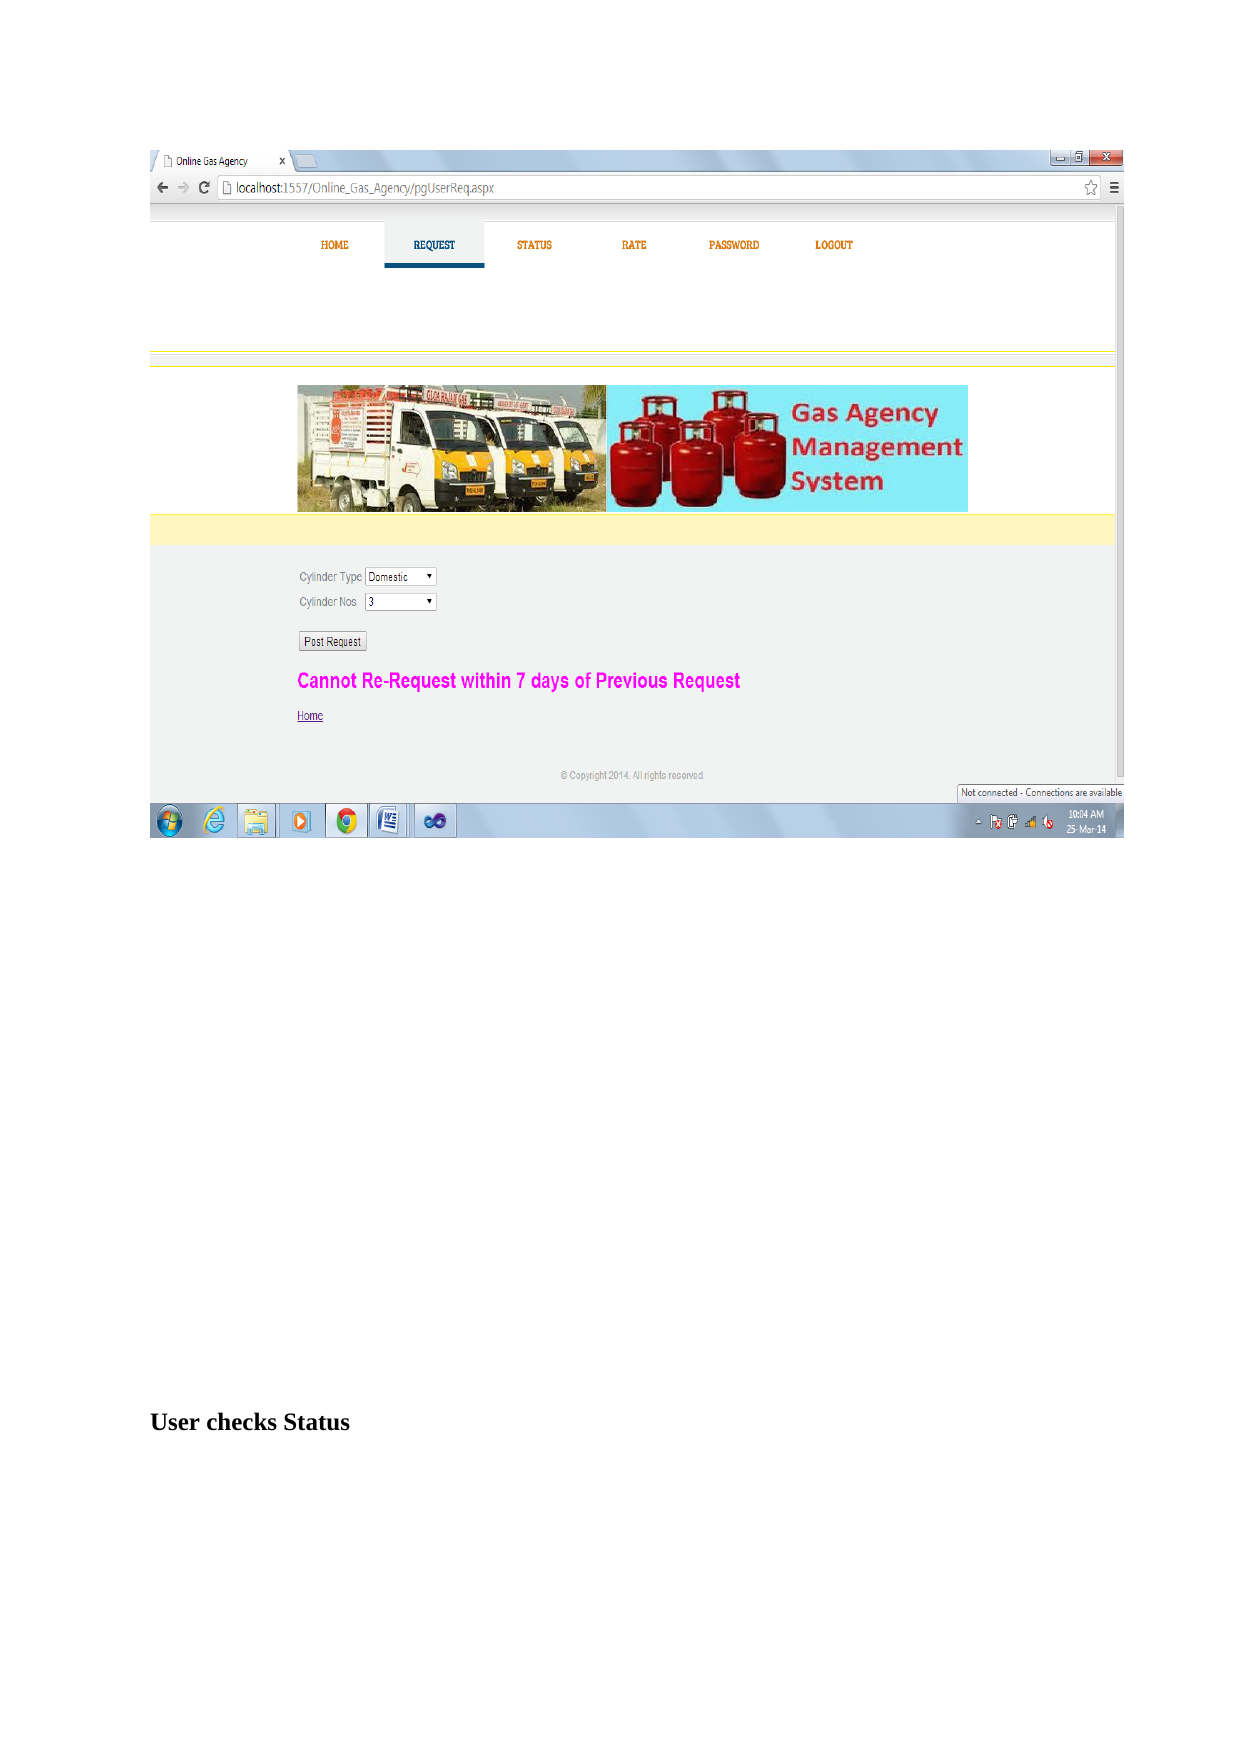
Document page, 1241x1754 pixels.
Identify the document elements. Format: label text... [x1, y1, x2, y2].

text User checks Status [150, 1407, 1090, 1436]
picture [150, 150, 1124, 838]
